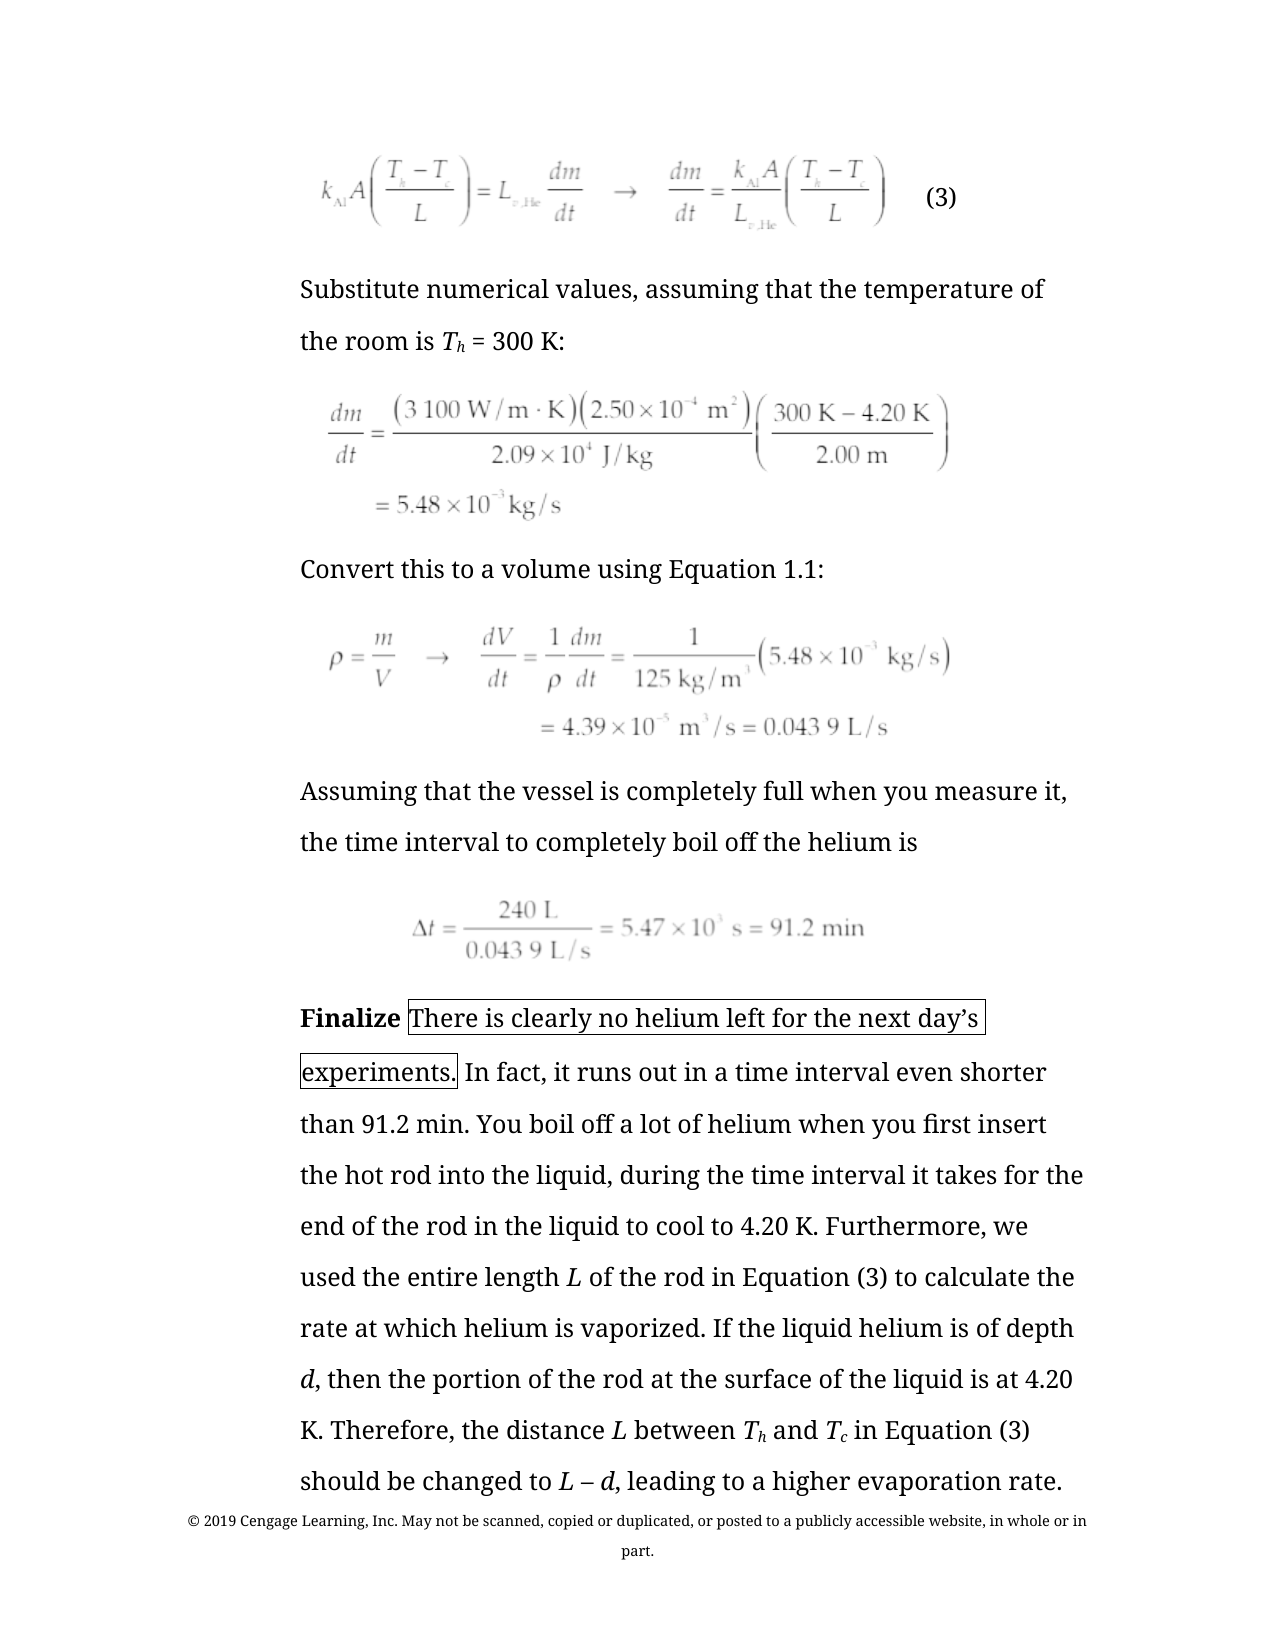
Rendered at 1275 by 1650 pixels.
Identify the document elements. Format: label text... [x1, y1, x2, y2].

text Finalize There is clearly no helium left for the next day’s experiments. In fact, it runs out in a time interval even shorter than 91.2 min. You boil off a lot of helium when you first insert the hot rod into the liquid, during the time interval it takes for the end of the rod in the liquid to cool to 4.20 K. Furthermore, we used the entire length L of the rod in Equation (3) to calculate the rate at which helium is vaporized. If the liquid helium is of depth d, then the portion of the rod at the surface of the liquid is at 4.20 K. Therefore, the distance L between Th and Tc in Equation (3) should be changed to L – d, leading to a higher evaporation rate. [300, 999, 1087, 1498]
text Substitute numerical values, assuming that the temperature of the room is Th = 300 K: [300, 272, 1087, 357]
text (3) [187, 150, 1087, 243]
text Convert this to a volume using Equation 1.1: [300, 552, 1087, 586]
text Assuming that the vessel is completely full when you measure it, the time interval to completely boil off the helium is [300, 774, 1087, 859]
